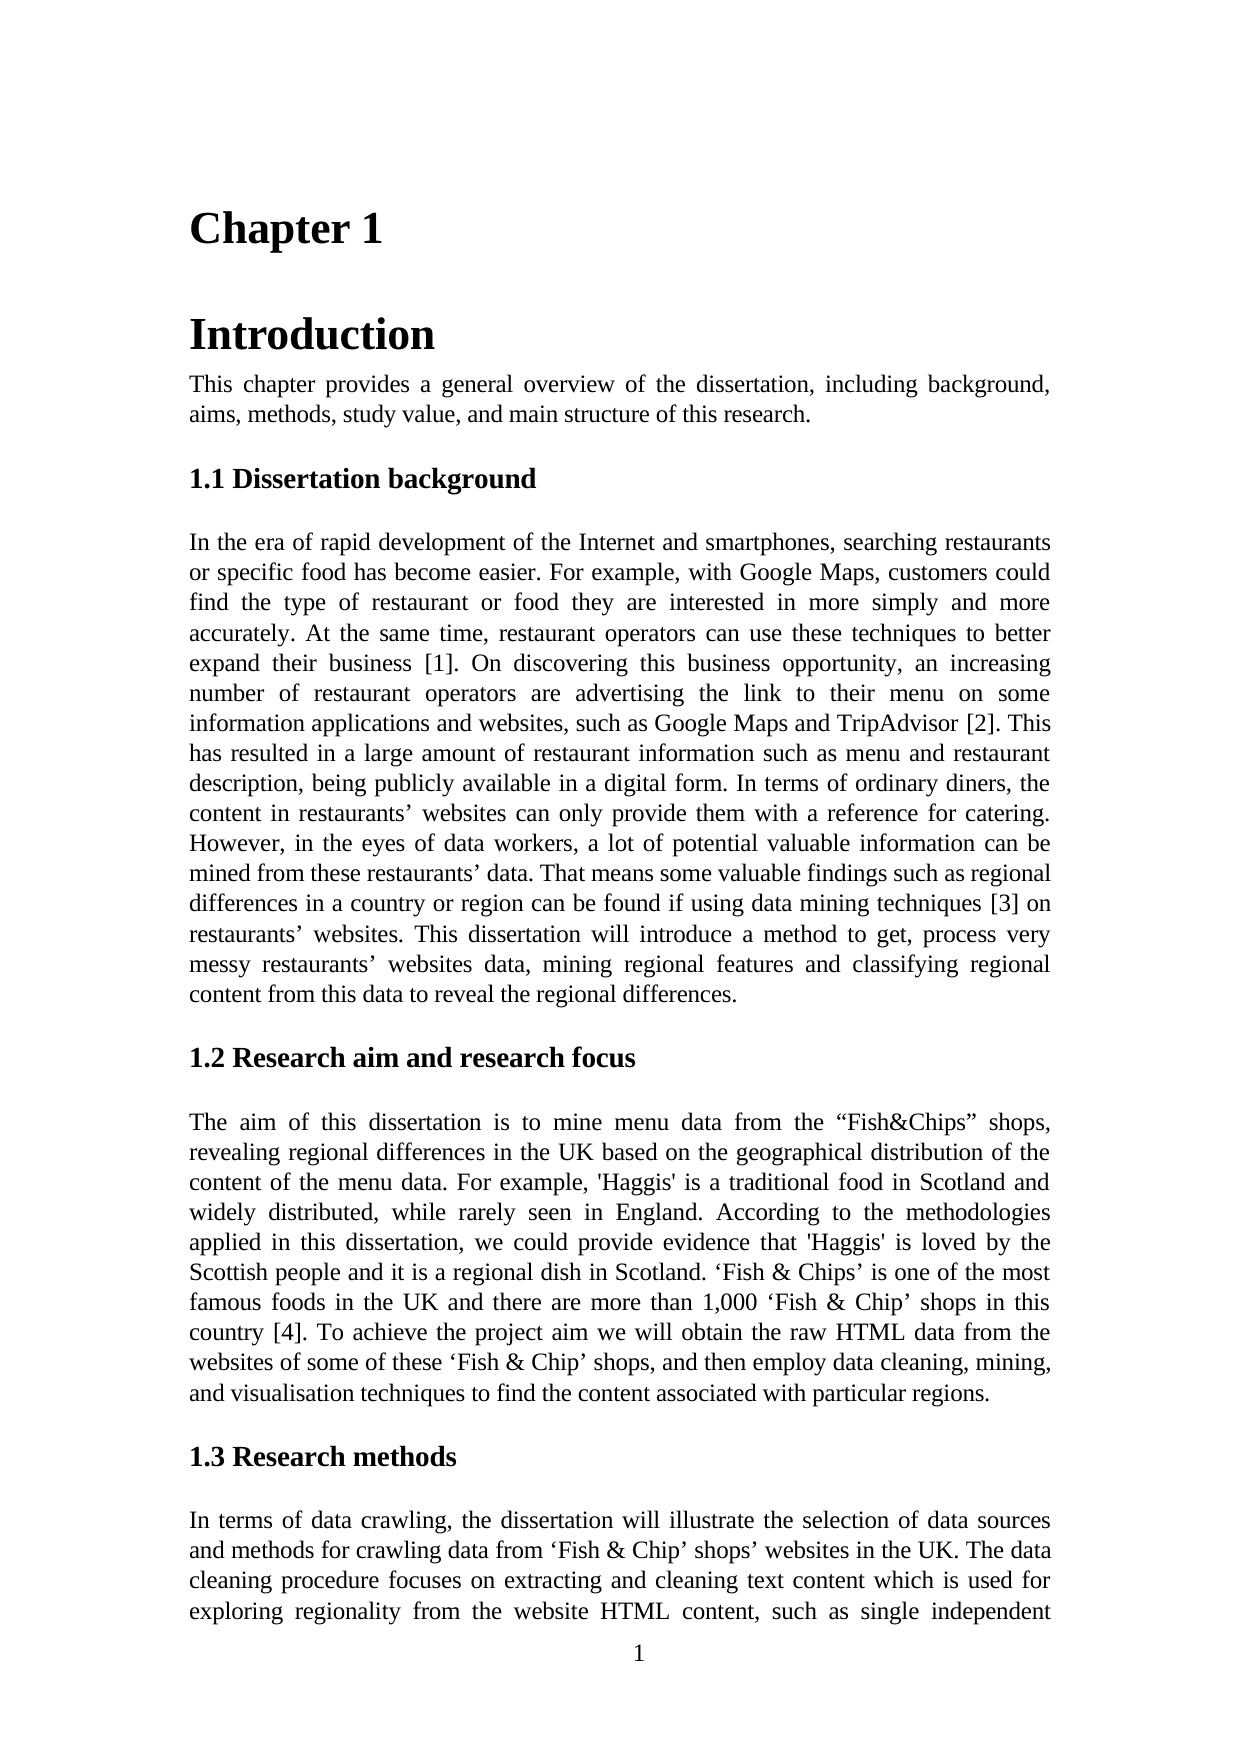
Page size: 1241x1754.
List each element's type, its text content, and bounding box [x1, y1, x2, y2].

text In the era of rapid development of the Internet and smartphones, searching restaurants or specific food has become easier. For example, with Google Maps, customers could find the type of restaurant or food they are interested in more simply and more accurately. At the same time, restaurant operators can use these techniques to better expand their business [1]. On discovering this business opportunity, an increasing number of restaurant operators are advertising the link to their menu on some information applications and websites, such as Google Maps and TripAdvisor [2]. This has resulted in a large amount of restaurant information such as menu and restaurant description, being publicly available in a digital form. In terms of ordinary diners, the content in restaurants’ websites can only provide them with a reference for catering. However, in the eyes of data workers, a lot of potential valuable information can be mined from these restaurants’ data. That means some valuable findings such as regional differences in a country or region can be found if using data mining techniques [3] on restaurants’ websites. This dissertation will introduce a method to get, process very messy restaurants’ websites data, mining regional features and classifying regional content from this data to reveal the regional differences. [189, 527, 1051, 1008]
subtitle Dissertation background [189, 461, 1051, 494]
subtitle Introduction [189, 201, 1051, 359]
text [189, 1505, 1051, 1624]
subtitle Research aim and research focus [189, 1040, 1051, 1074]
subtitle Research methods [189, 1439, 1051, 1472]
text The aim of this dissertation is to mine menu data from the “Fish&Chips” shops, revealing regional differences in the UK based on the geographical distribution of the content of the menu data. For example, 'Haggis' is a traditional food in Scotland and widely distributed, while rarely seen in England. According to the methodologies applied in this dissertation, we could provide evidence that 'Haggis' is loved by the Scottish people and it is a regional dish in Scotland. ‘Fish & Chips’ is one of the most famous foods in the UK and there are more than 1,000 ‘Fish & Chip’ shops in this country [4]. To achieve the project aim we will obtain the raw HTML data from the websites of some of these ‘Fish & Chip’ shops, and then employ data cleaning, mining, and visualisation techniques to find the content associated with particular regions. [189, 1107, 1051, 1406]
text This chapter provides a general overview of the dissertation, including background, aims, methods, study value, and main structure of this research. [189, 369, 1051, 428]
